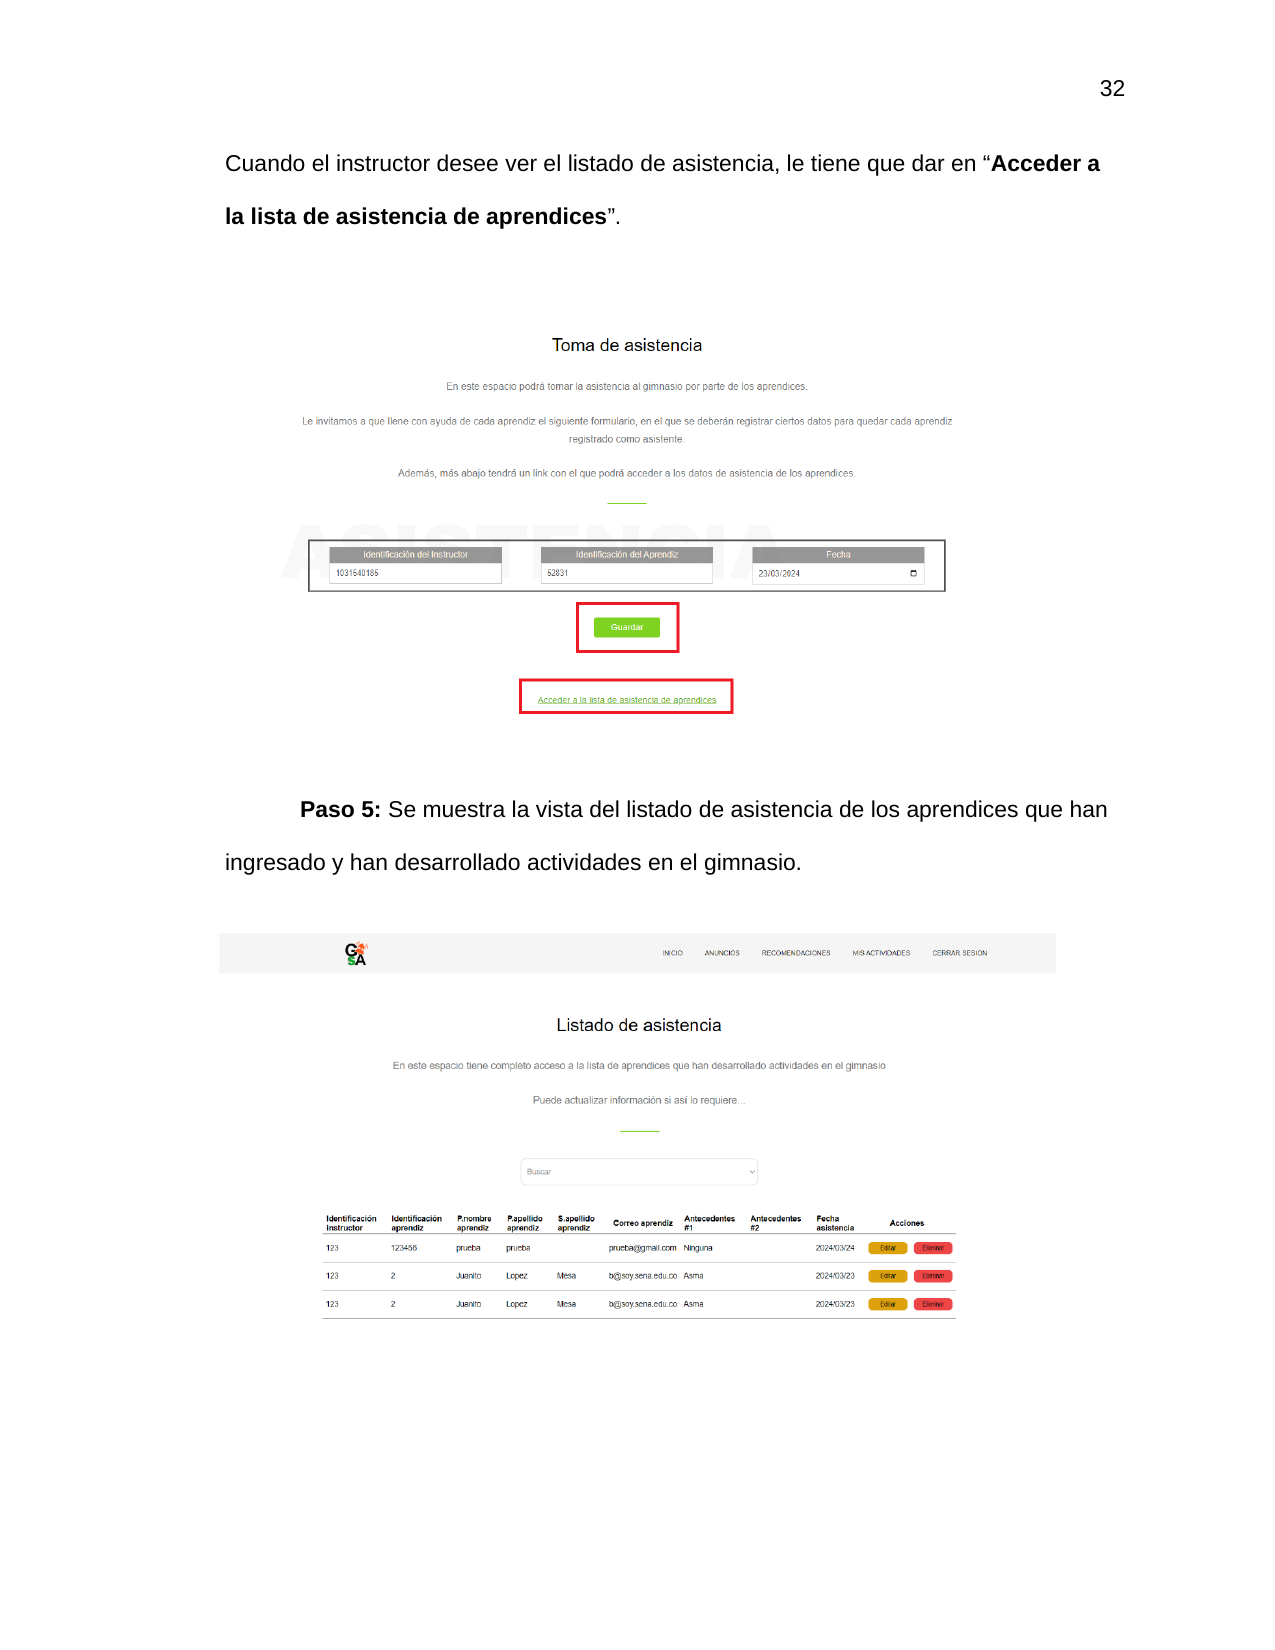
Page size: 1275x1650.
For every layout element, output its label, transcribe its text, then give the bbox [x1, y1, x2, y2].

picture [234, 308, 1041, 714]
text Paso 5: Se muestra la vista del listado de asistencia de los aprendices que han ingresado y han desarrollado actividades en el gimnasio. [225, 796, 1125, 875]
picture [219, 933, 1056, 1332]
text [225, 150, 1125, 229]
